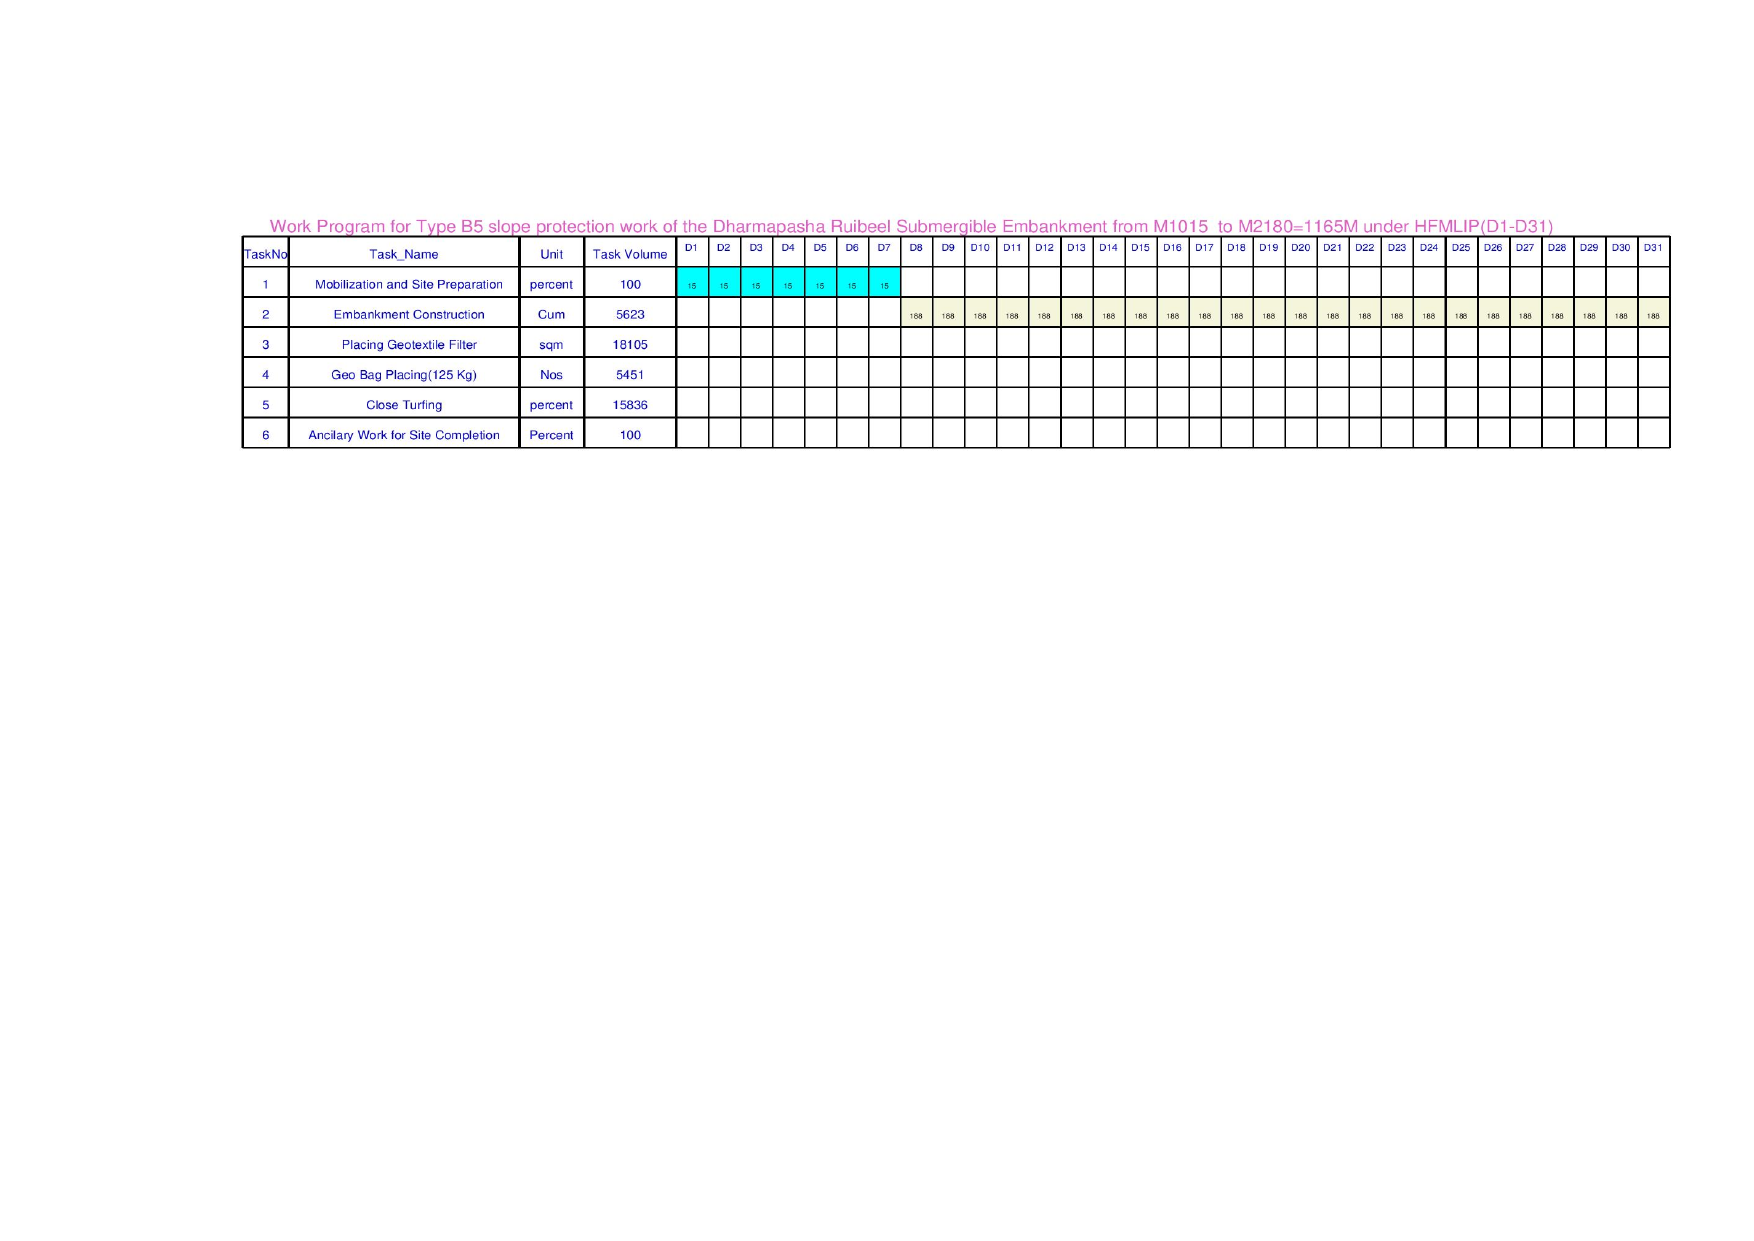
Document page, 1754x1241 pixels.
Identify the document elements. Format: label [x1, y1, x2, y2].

picture [150, 150, 1676, 1166]
